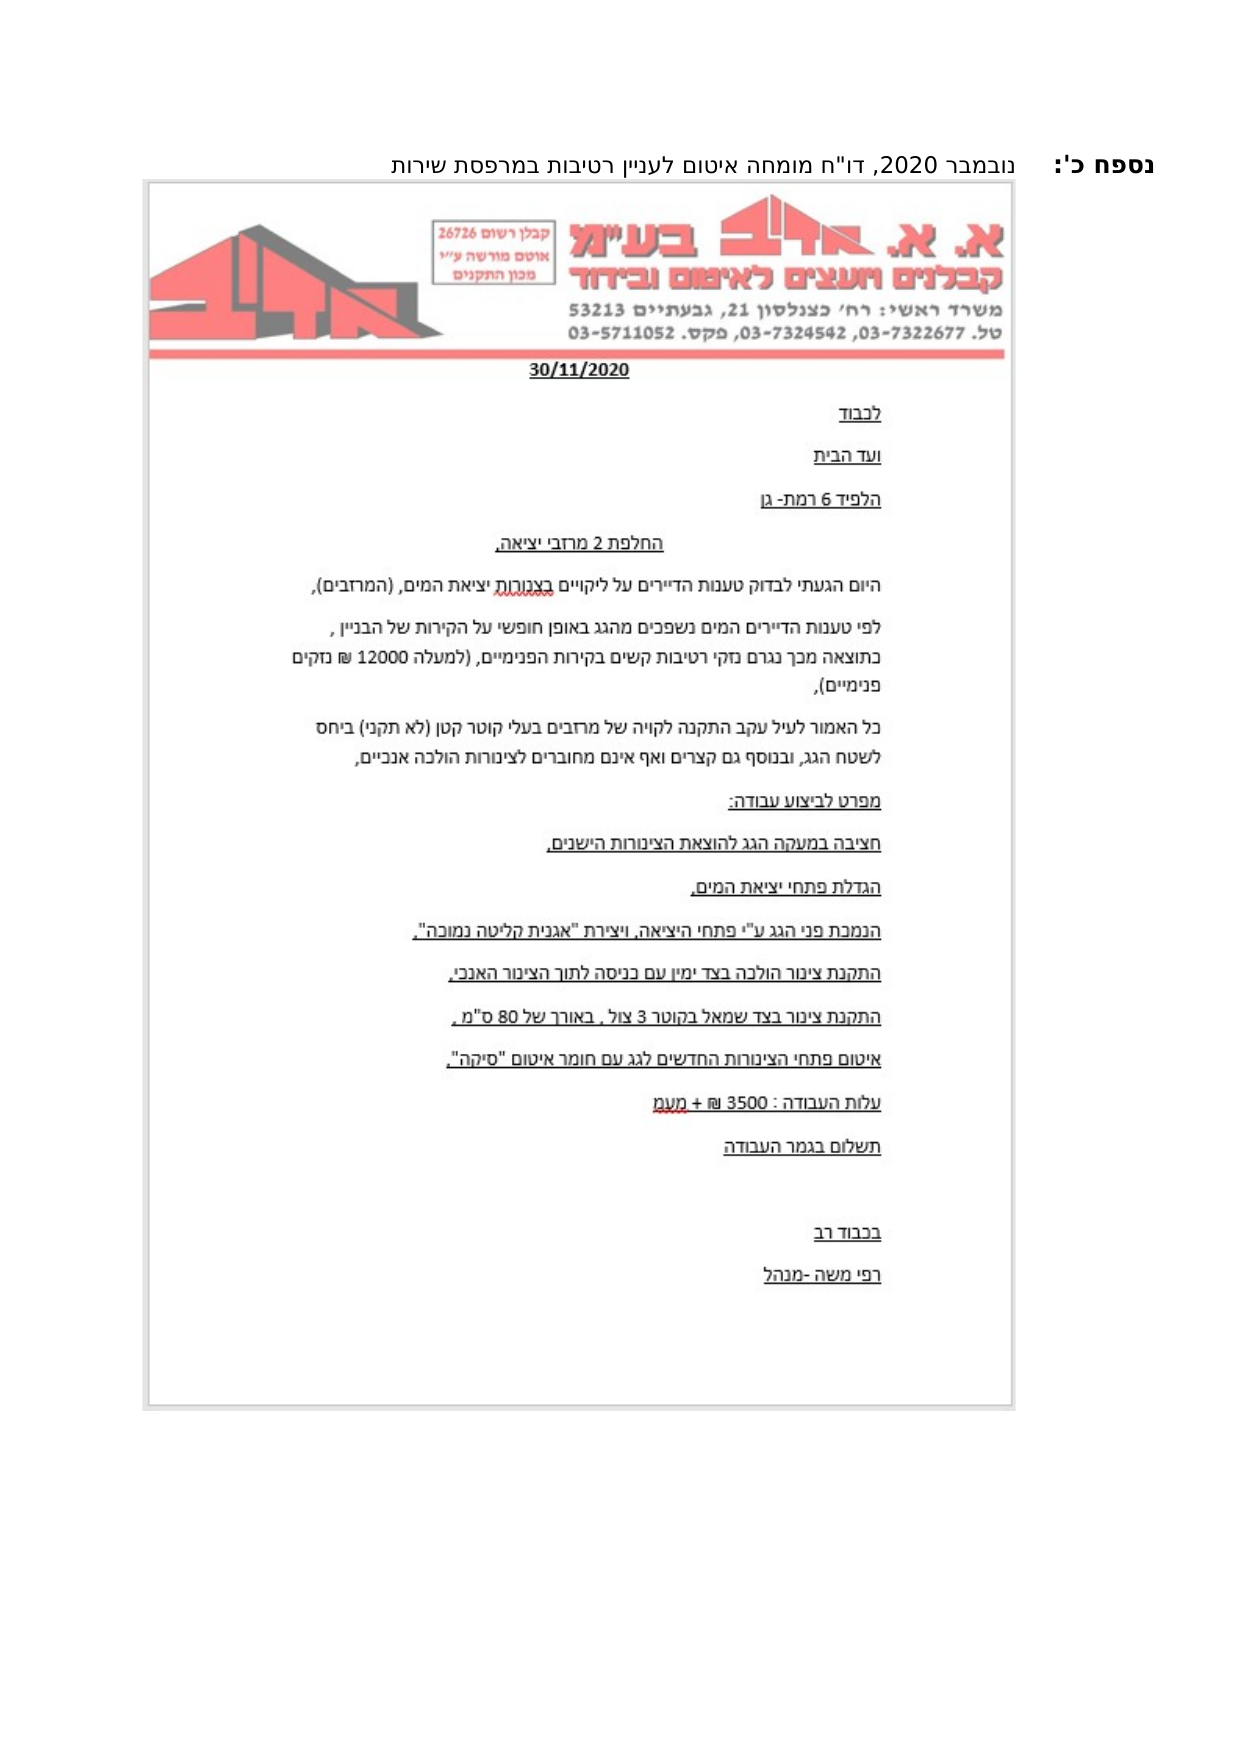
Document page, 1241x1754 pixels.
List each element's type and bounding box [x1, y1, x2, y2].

picture [142, 179, 1016, 1411]
text [150, 150, 1053, 1411]
